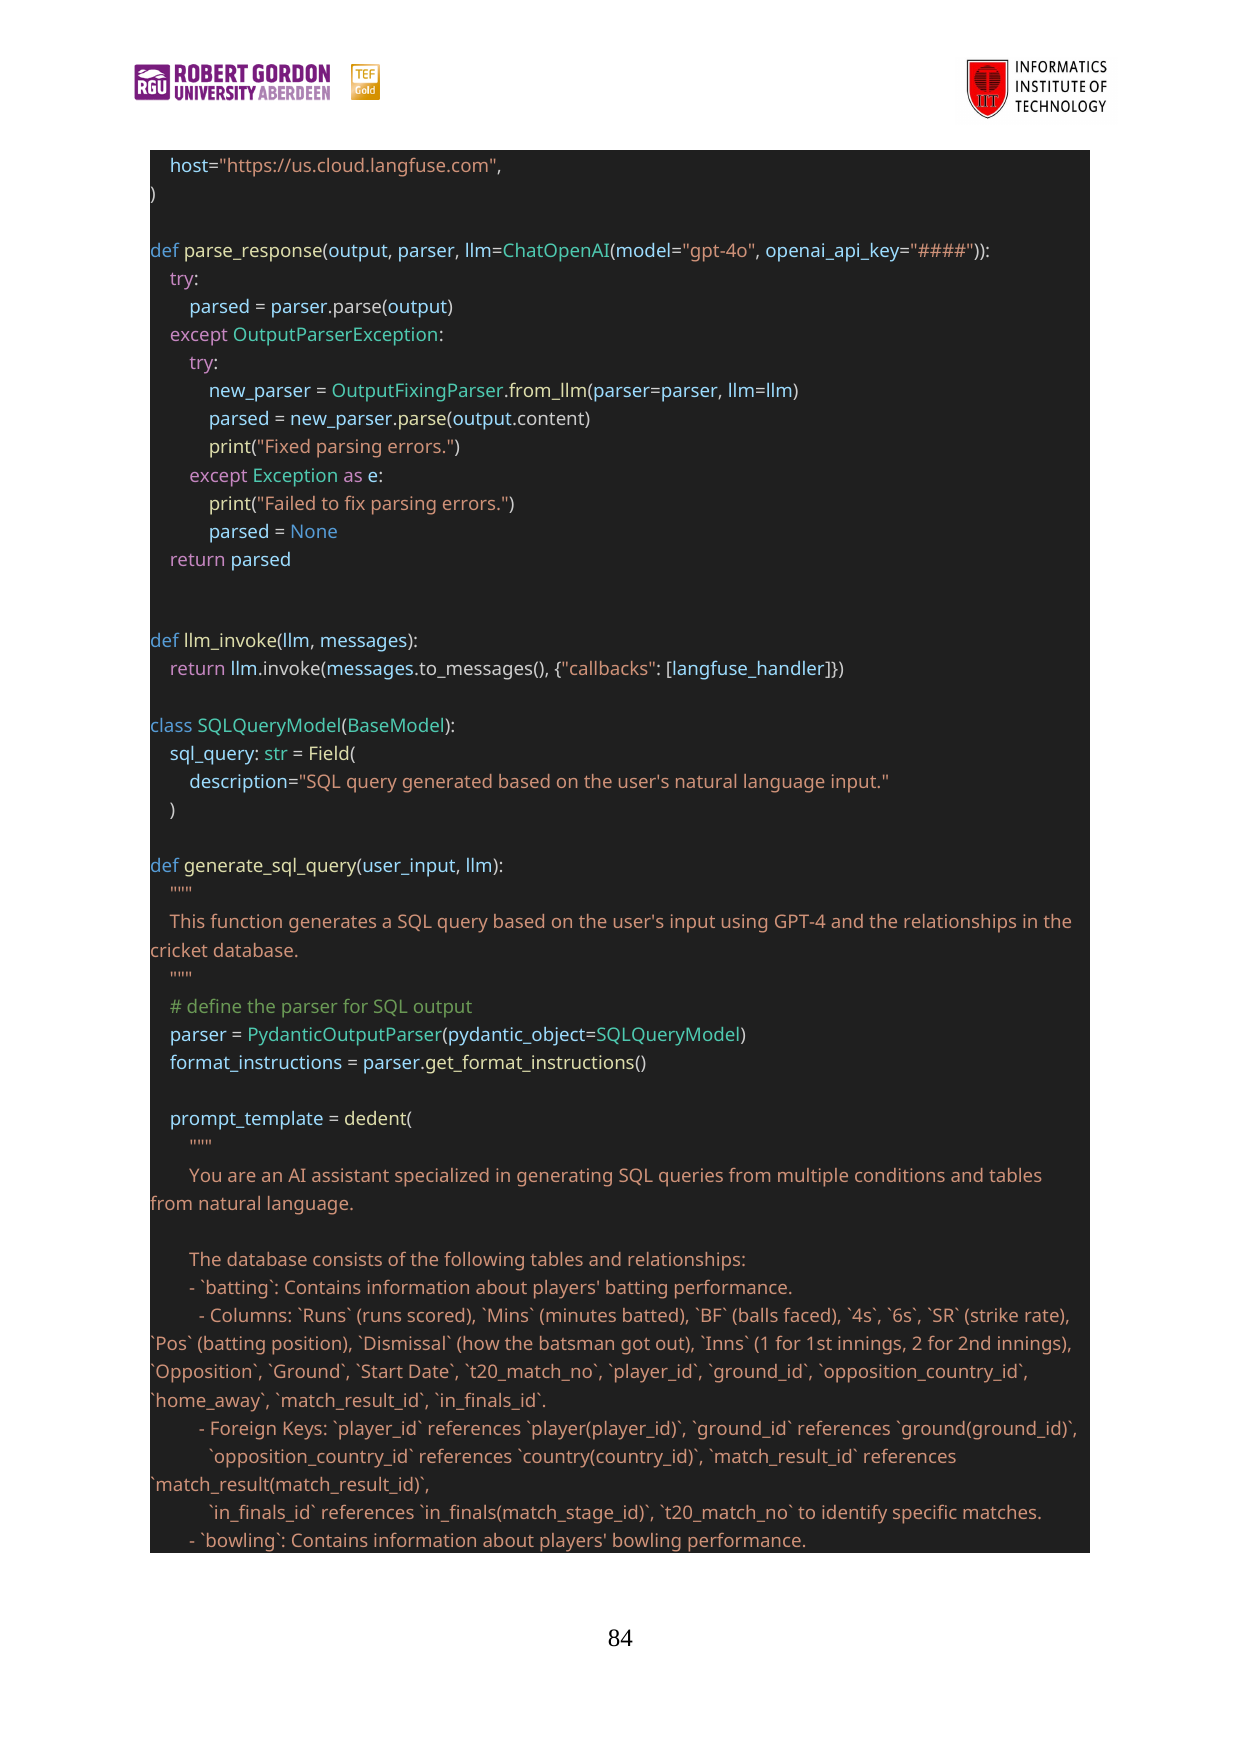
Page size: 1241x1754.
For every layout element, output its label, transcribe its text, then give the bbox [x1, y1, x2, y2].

text print("Fixed parsing errors.") [150, 431, 1090, 459]
text new_parser = OutputFixingParser.from_llm(parser=parser, llm=llm) [150, 375, 1090, 403]
text try: [150, 262, 1090, 291]
text """ [150, 1131, 1090, 1159]
text return parsed [150, 544, 1090, 572]
text `in_finals_id` references `in_finals(match_stage_id)`, `t20_match_no` to identify specific matches. [150, 1497, 1090, 1525]
text def llm_invoke(llm, messages): [150, 625, 1090, 653]
text # define the parser for SQL output [150, 991, 1090, 1019]
text parsed = None [150, 516, 1090, 544]
text return llm.invoke(messages.to_messages(), {"callbacks": [langfuse_handler]}) [150, 653, 1090, 681]
text try: [150, 347, 1090, 375]
text description="SQL query generated based on the user's natural language input." [150, 766, 1090, 794]
text parsed = parser.parse(output) [150, 291, 1090, 319]
text print("Failed to fix parsing errors.") [150, 487, 1090, 516]
text except OutputParserException: [150, 319, 1090, 347]
text def generate_sql_query(user_input, llm): [150, 850, 1090, 878]
text `opposition_country_id` references `country(country_id)`, `match_result_id` references `match_result(match_result_id)`, [150, 1441, 1090, 1497]
text You are an AI assistant specialized in generating SQL queries from multiple conditions and tables from natural language. [150, 1159, 1090, 1216]
text """ [150, 962, 1090, 991]
text ) [150, 794, 1090, 822]
text - `bowling`: Contains information about players' bowling performance. [150, 1525, 1090, 1553]
picture [126, 58, 389, 106]
text prompt_template = dedent( [150, 1103, 1090, 1131]
text parsed = new_parser.parse(output.content) [150, 403, 1090, 431]
text - `batting`: Contains information about players' batting performance. [150, 1272, 1090, 1300]
text The database consists of the following tables and relationships: [150, 1244, 1090, 1272]
text sql_query: str = Field( [150, 737, 1090, 766]
text host="https://us.cloud.langfuse.com", [150, 150, 1090, 178]
text class SQLQueryModel(BaseModel): [150, 709, 1090, 737]
text """ [150, 878, 1090, 906]
text def parse_response(output, parser, llm=ChatOpenAI(model="gpt-4o", openai_api_key="####")): [150, 234, 1090, 262]
text except Exception as e: [150, 459, 1090, 487]
text parser = PydanticOutputParser(pydantic_object=SQLQueryModel) [150, 1019, 1090, 1047]
text format_instructions = parser.get_format_instructions() [150, 1047, 1090, 1075]
picture [955, 57, 1118, 125]
text ) [150, 178, 1090, 206]
text - Columns: `Runs` (runs scored), `Mins` (minutes batted), `BF` (balls faced), `4s`, `6s`, `SR` (strike rate), `Pos` (batting position), `Dismissal` (how the batsman got out), `Inns` (1 for 1st innings, 2 for 2nd innings), `Opposition`, `Ground`, `Start Date`, `t20_match_no`, `player_id`, `ground_id`, `opposition_country_id`, `home_away`, `match_result_id`, `in_finals_id`. [150, 1300, 1090, 1412]
text This function generates a SQL query based on the user's input using GPT-4 and the relationships in the cricket database. [150, 906, 1090, 962]
text - Foreign Keys: `player_id` references `player(player_id)`, `ground_id` references `ground(ground_id)`, [150, 1412, 1090, 1441]
